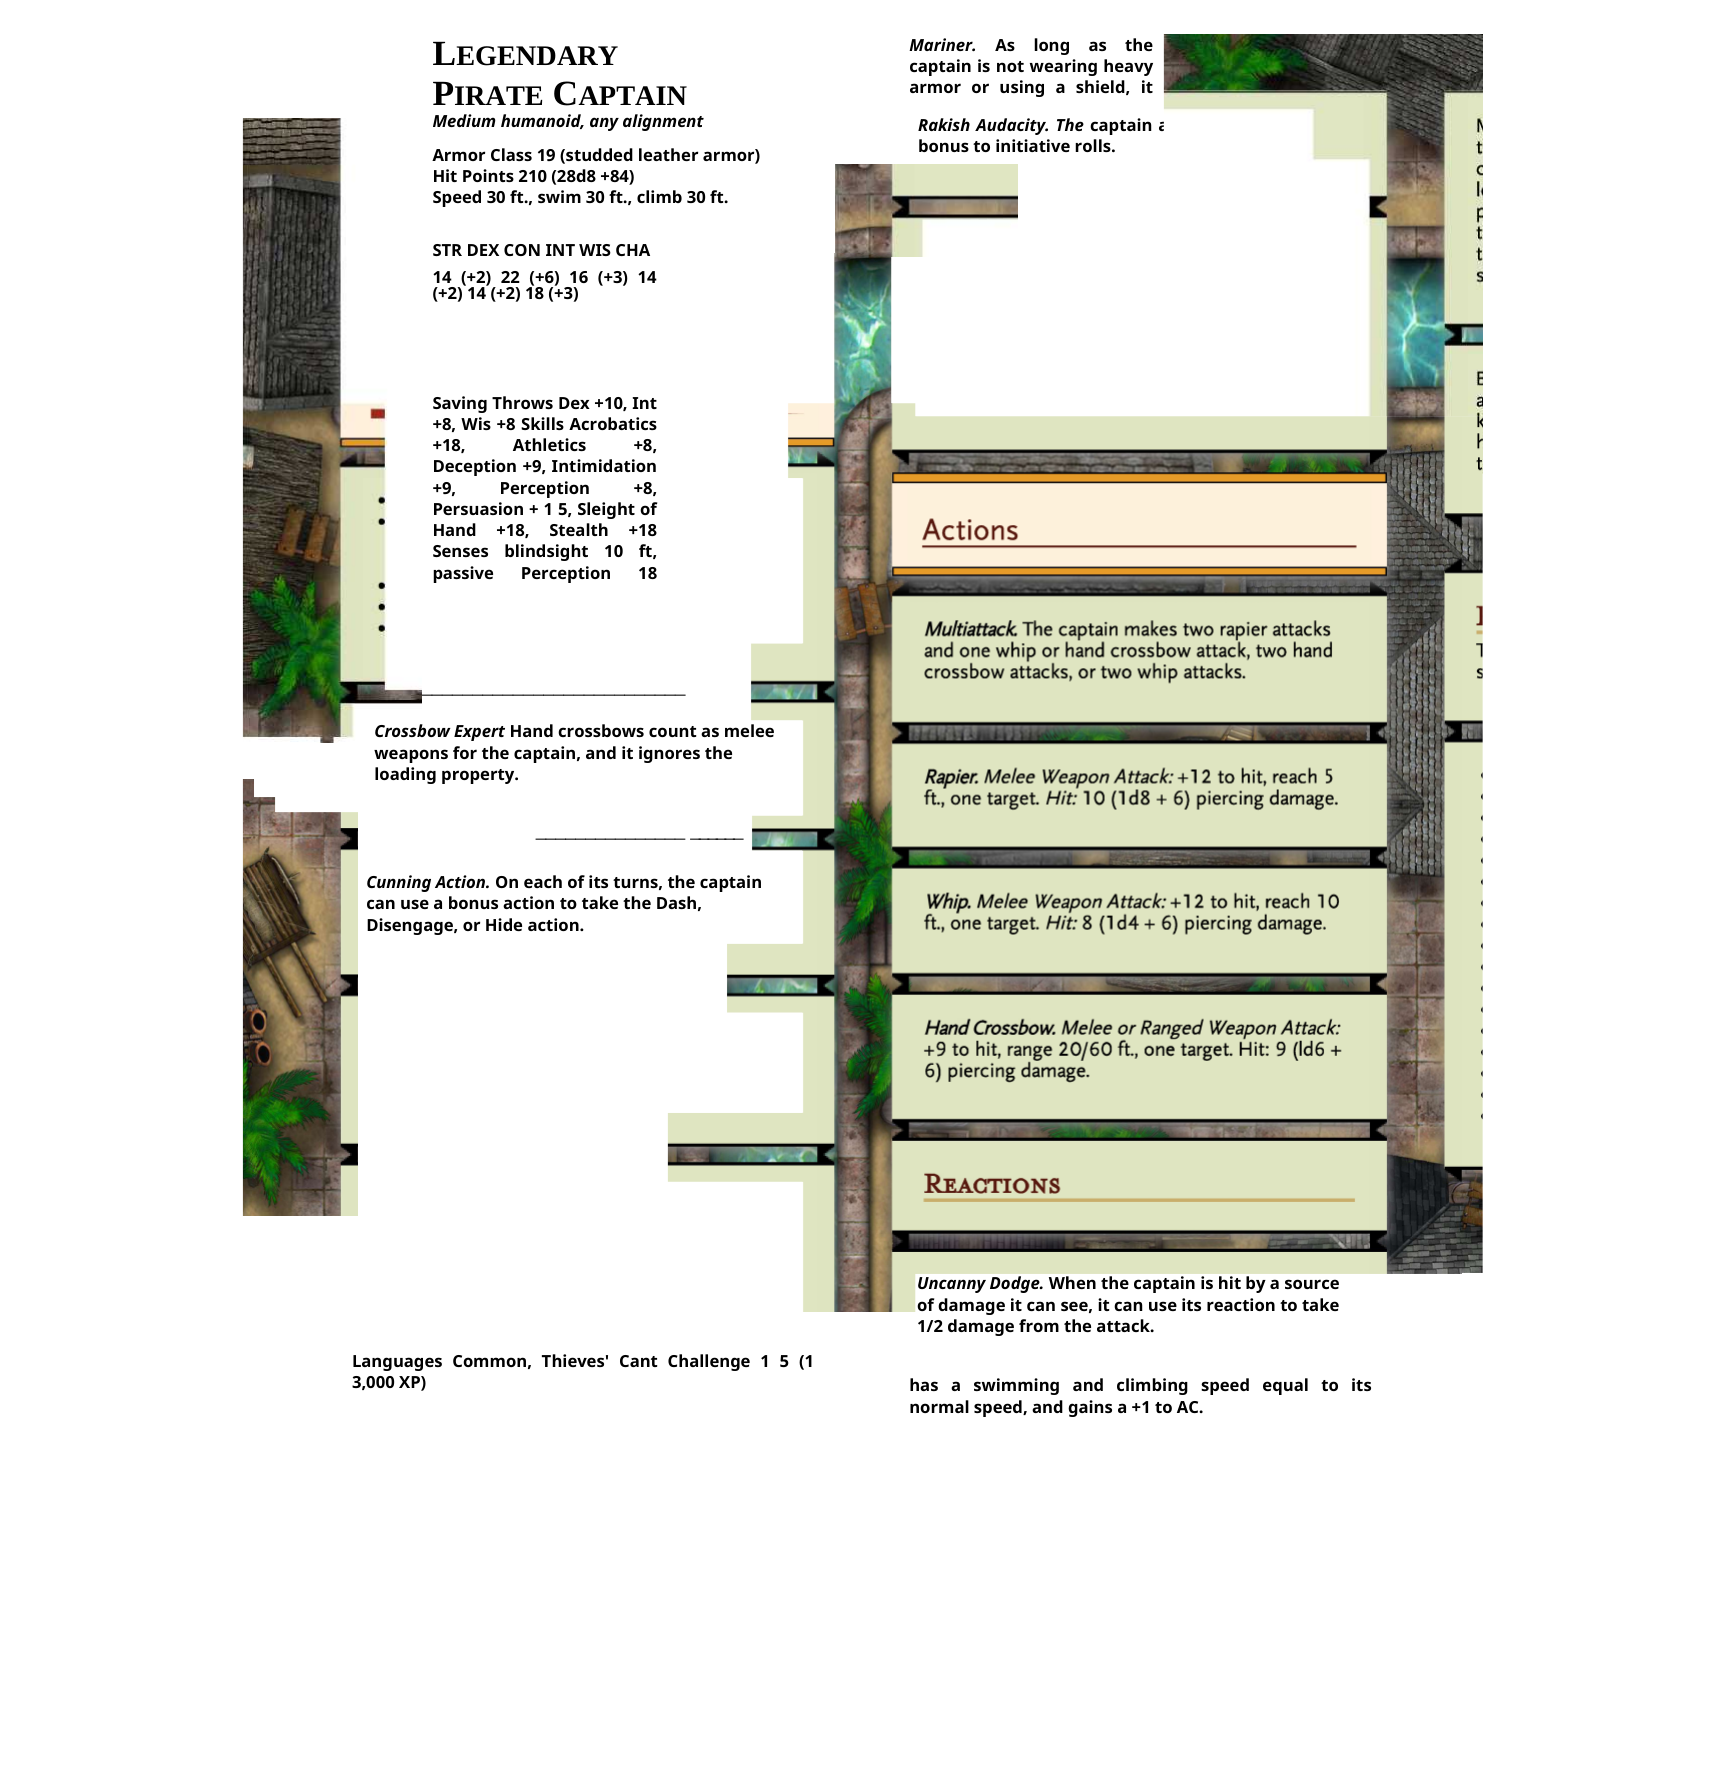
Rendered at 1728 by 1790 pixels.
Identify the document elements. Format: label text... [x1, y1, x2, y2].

text Saving Throws Dex +10, Int +8, Wis +8 Skills Acrobatics +18, Athletics +8, Deception +9, Intimidation +9, Perception +8, Persuasion + 1 5, Sleight of Hand +18, Stealth +18 Senses blindsight 10 ft, passive Perception 18 Languages Common, Thieves' Cant Challenge 1 5 (1 3,000 XP) [422, 392, 667, 695]
picture [242, 779, 358, 1216]
text Hit Points 210 (28d8 +84) [422, 166, 814, 187]
text Mariner. As long as the captain is not wearing heavy armor or using a shield, it has a swimming and climbing speed equal to its normal speed, and gains a +1 to AC. [909, 1312, 1372, 1417]
text Saving Throws Dex +10, Int +8, Wis +8 Skills Acrobatics +18, Athletics +8, Deception +9, Intimidation +9, Perception +8, Persuasion + 1 5, Sleight of Hand +18, Stealth +18 Senses blindsight 10 ft, passive Perception 18 Languages Common, Thieves' Cant Challenge 1 5 (1 3,000 XP) [352, 696, 814, 1392]
picture [242, 118, 422, 743]
text Medium humanoid, any alignment [352, 114, 814, 130]
text Legendary Pirate Captain [352, 34, 692, 114]
picture [667, 34, 1483, 1312]
text Speed 30 ft., swim 30 ft., climb 30 ft. [422, 187, 814, 208]
text 14 (+2) 22 (+6) 16 (+3) 14 (+2) 14 (+2) 18 (+3) [422, 270, 667, 303]
text Armor Class 19 (studded leather armor) [422, 144, 814, 166]
text STR DEX CON INT WIS CHA [422, 243, 814, 259]
text Mariner. As long as the captain is not wearing heavy armor or using a shield, it has a swimming and climbing speed equal to its normal speed, and gains a +1 to AC. [909, 34, 1163, 253]
